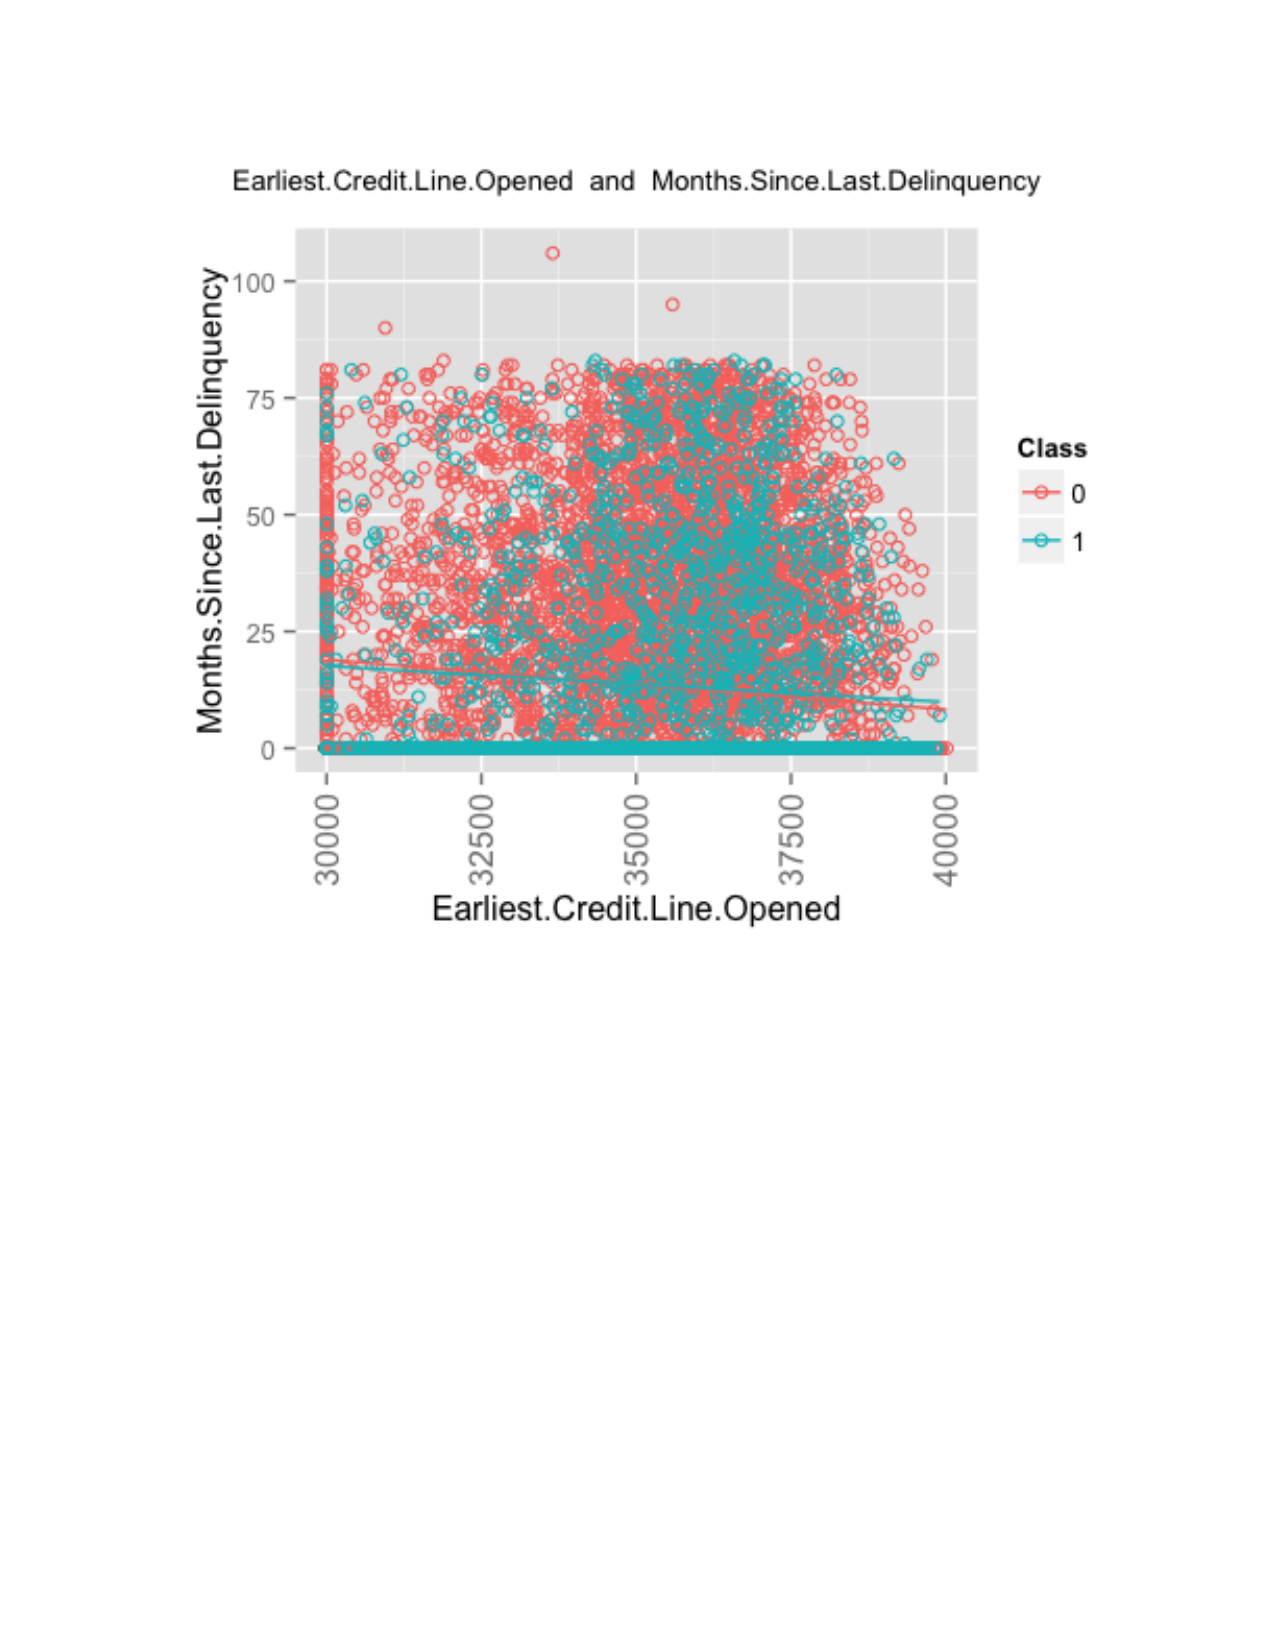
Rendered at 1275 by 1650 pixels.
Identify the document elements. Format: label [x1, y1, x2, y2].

picture [168, 150, 1169, 950]
